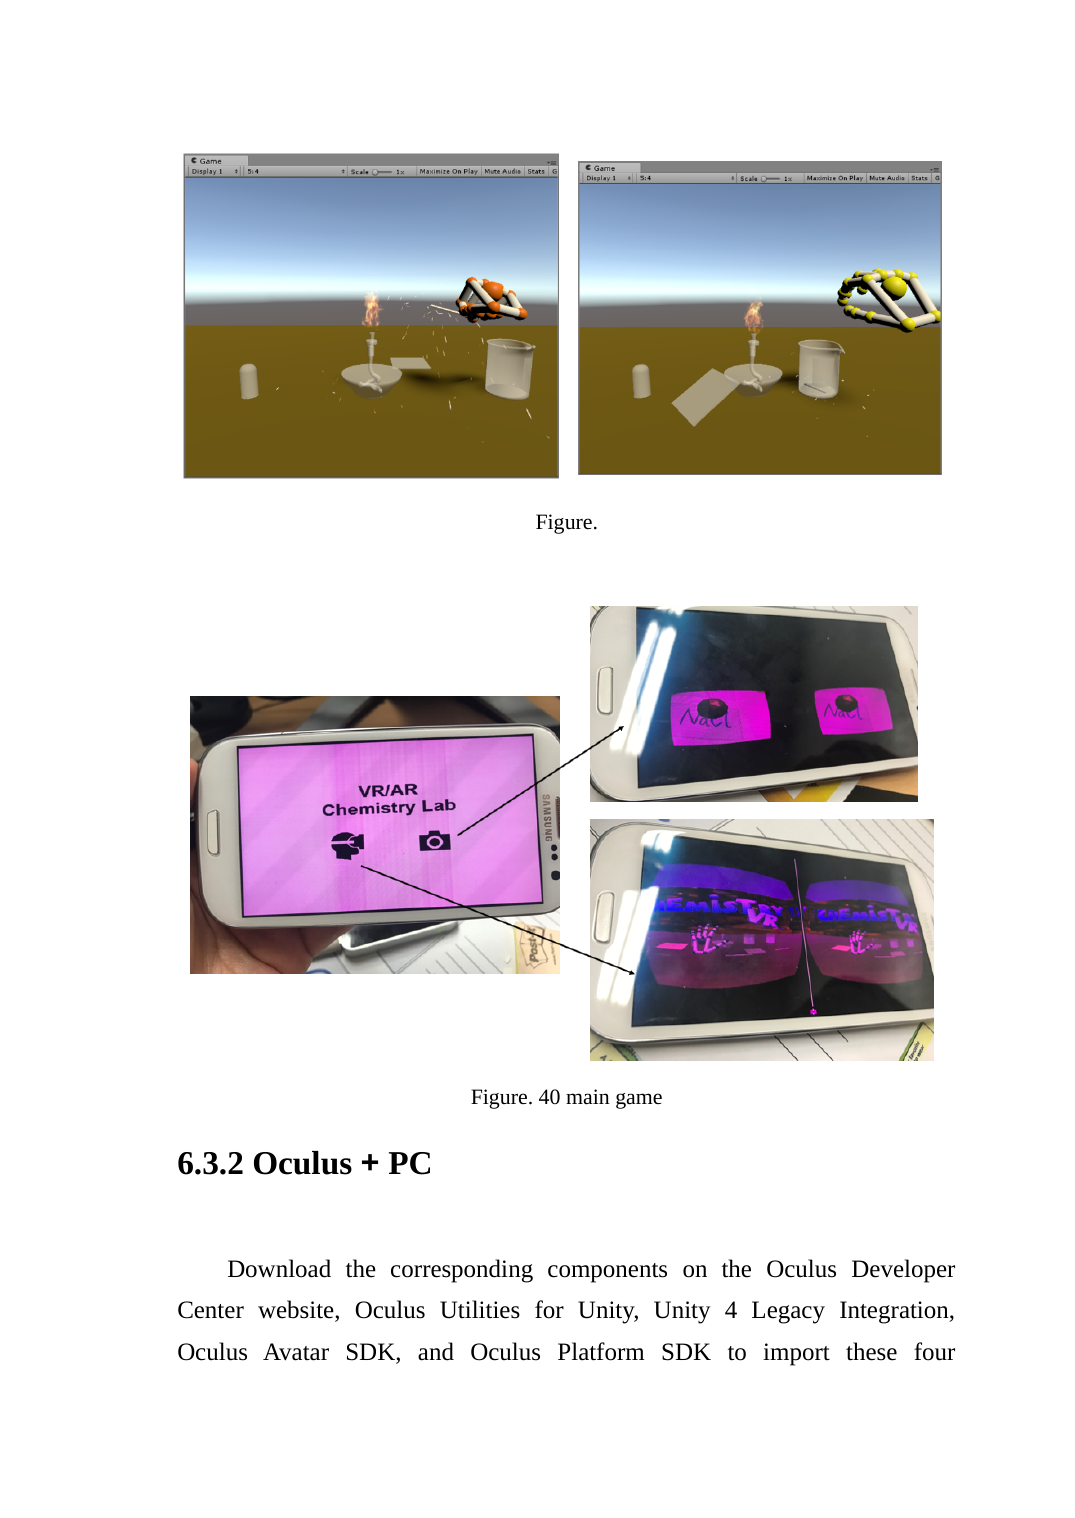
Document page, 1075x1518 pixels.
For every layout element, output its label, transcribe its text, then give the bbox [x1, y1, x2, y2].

picture [185, 606, 949, 1066]
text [177, 1244, 956, 1369]
text 6.3.2 Oculus + PC [177, 1139, 956, 1184]
text Figure. 40 main game [177, 1084, 956, 1109]
text Figure. [177, 509, 956, 534]
picture [177, 147, 958, 490]
